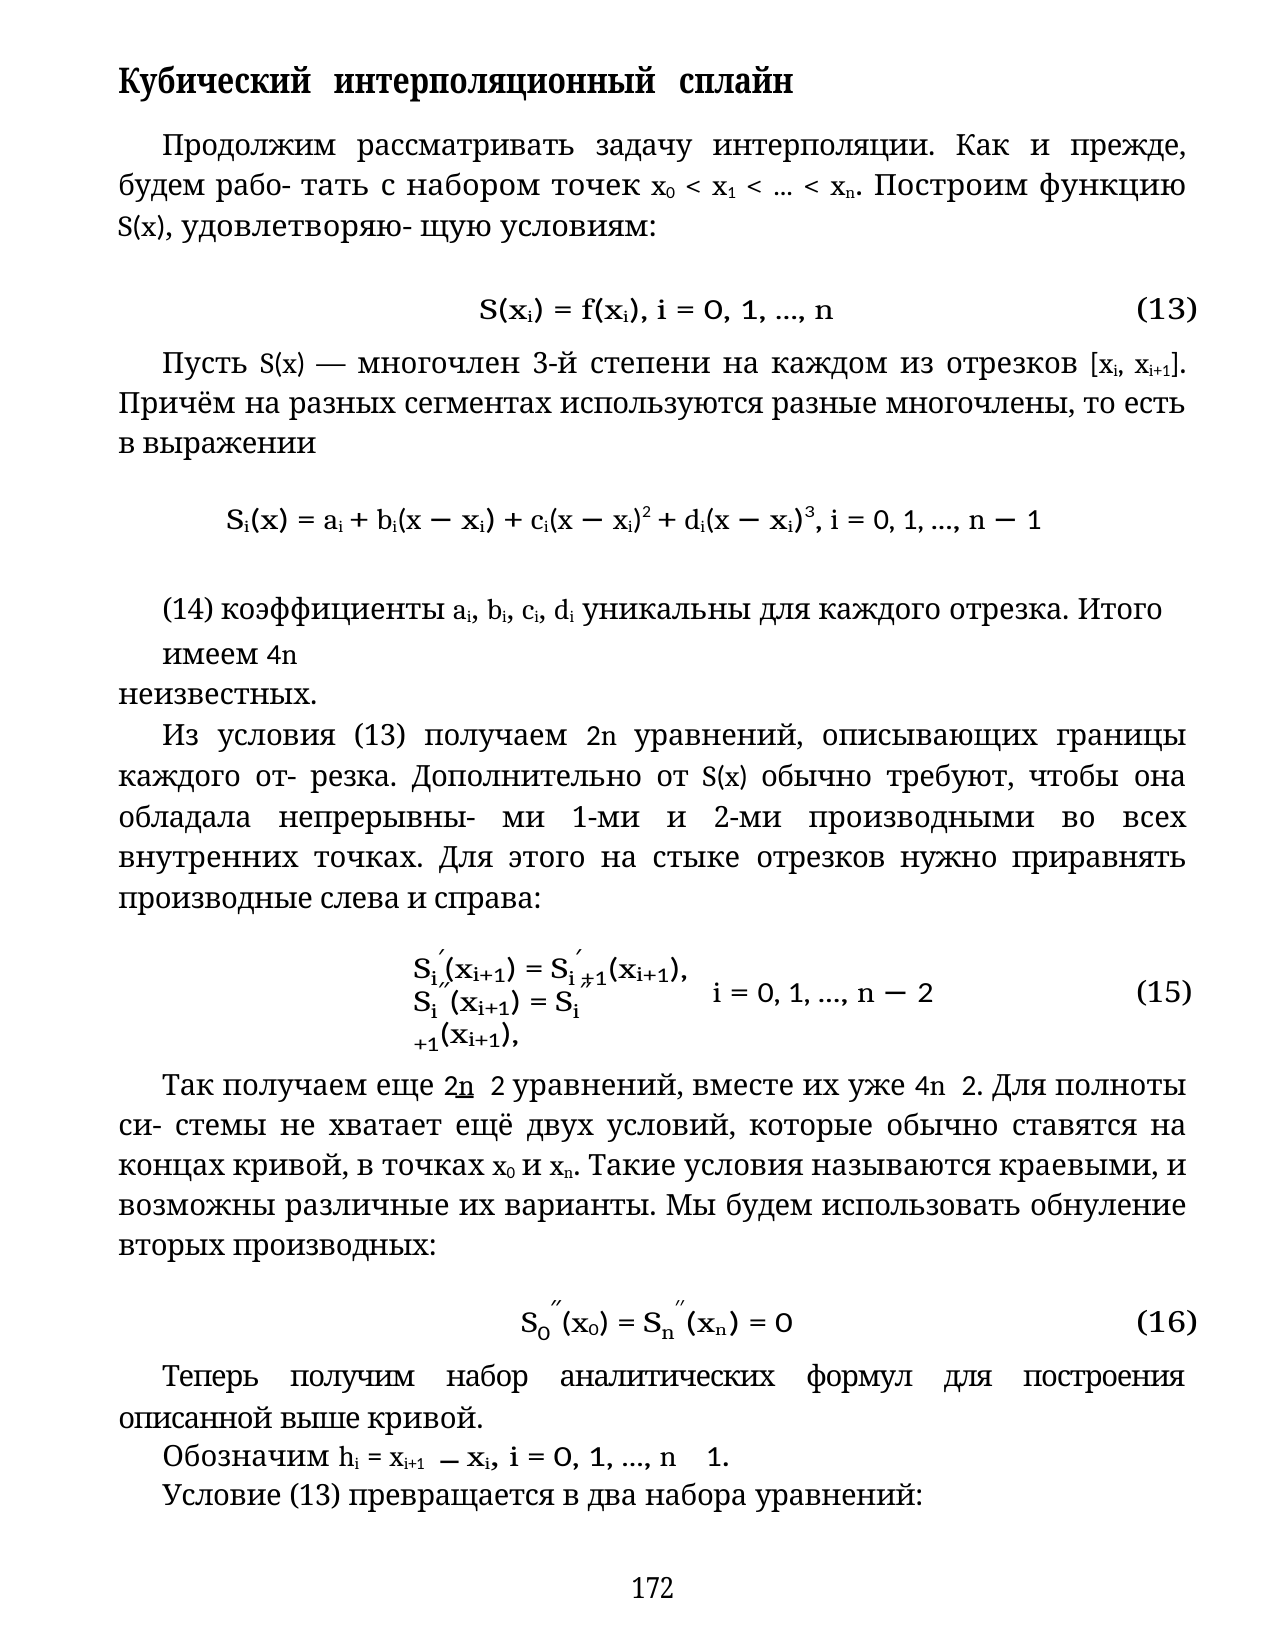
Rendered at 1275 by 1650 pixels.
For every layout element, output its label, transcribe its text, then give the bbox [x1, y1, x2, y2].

text Условие (13) превращается в два набора уравнений: [162, 1474, 1237, 1514]
text Так получаем еще 2n 2 уравнений, вместе их уже 4n 2. Для полноты си- стемы не хватает ещё двух условий, которые обычно ставятся на концах кривой, в точках x0 и xn. Такие условия называются краевыми, и возможны различные их варианты. Мы будем использовать обнуление вторых производных: [118, 1064, 1187, 1264]
text Продолжим рассматривать задачу интерполяции. Как и прежде, будем рабо- тать с набором точек x0 < x1 < ... < xn. Построим функцию S(x), удовлетворяю- щую условиям: [118, 124, 1187, 245]
text S0′′(x0) = Sn′′(xn) = 0 (16) [521, 1293, 1237, 1345]
text Из условия (13) получаем 2n уравнений, описывающих границы каждого от- резка. Дополнительно от S(x) обычно требуют, чтобы она обладала непрерывны- ми 1-ми и 2-ми производными во всех внутренних точках. Для этого на стыке отрезков нужно приравнять производные слева и справа: [118, 714, 1187, 917]
text Si′(xi+1) = Si′+1(xi+1), Si′′(xi+1) = Si′′+1(xi+1), [414, 949, 694, 1056]
text Пусть S(x) — многочлен 3-й степени на каждом из отрезков [xi, xi+1]. Причём на разных сегментах используются разные многочлены, то есть в выражении [118, 342, 1187, 462]
text неизвестных. [118, 673, 1237, 713]
text Si(x) = ai + bi(x − xi) + ci(x − xi)2 + di(x − xi)3, i = 0, 1, ..., n − 1 (14) коэффициенты ai, bi, ci, di уникальны для каждого отрезка. Итого имеем 4n [162, 493, 1187, 673]
text S(xi) = f(xi), i = 0, 1, ..., n (13) [480, 288, 1237, 328]
text Обозначим hi = xi+1 xi, i = 0, 1, ..., n 1. [162, 1439, 1237, 1473]
text Теперь получим набор аналитических формул для построения описанной выше кривой. [118, 1355, 1187, 1437]
text i = 0, 1, ..., n − 2 (15) [712, 972, 1237, 1011]
subtitle Кубический интерполяционный сплайн [118, 56, 1237, 104]
